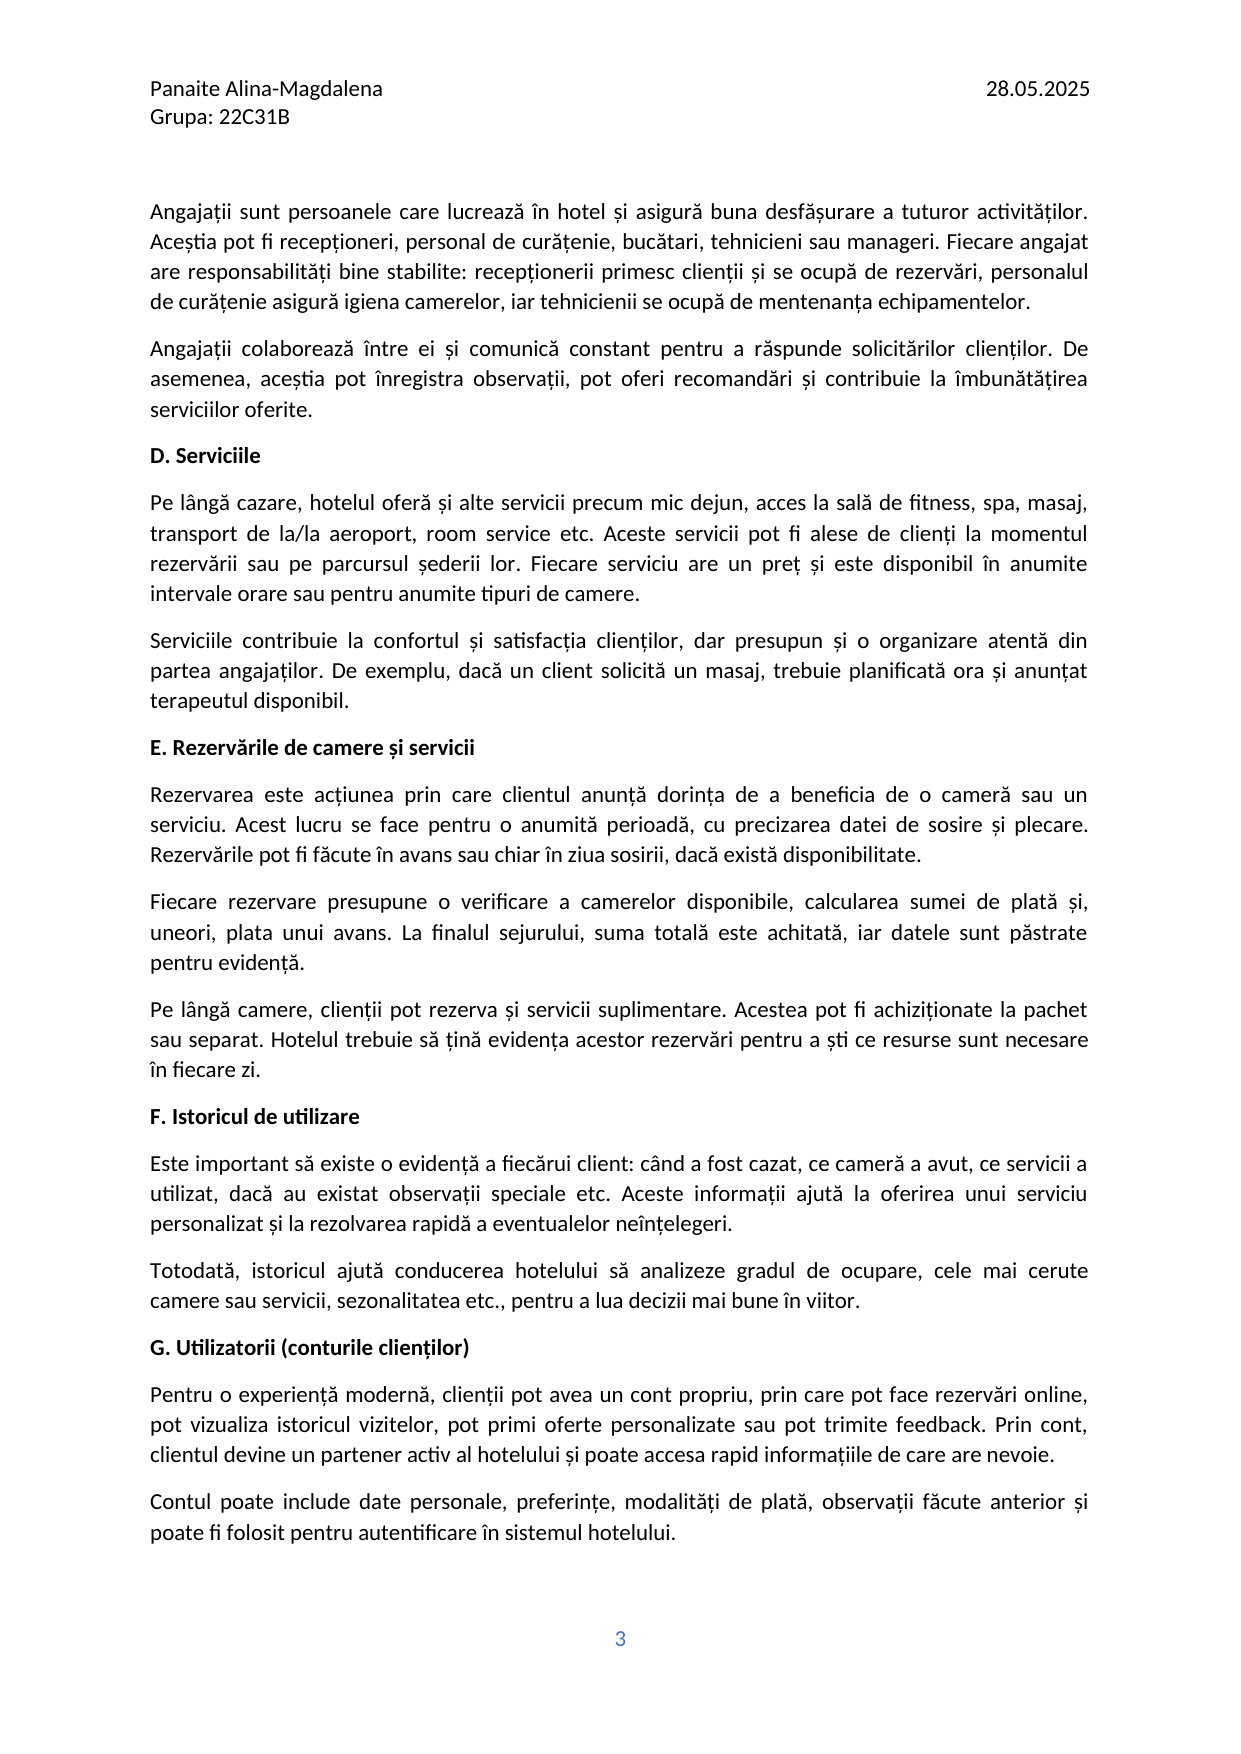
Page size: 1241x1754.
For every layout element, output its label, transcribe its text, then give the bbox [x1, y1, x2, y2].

text Serviciile contribuie la confortul și satisfacția clienților, dar presupun și o organizare atentă din partea angajaților. De exemplu, dacă un client solicită un masaj, trebuie planificată ora și anunțat terapeutul disponibil. [150, 626, 1090, 714]
text F. Istoricul de utilizare [150, 1102, 1090, 1130]
text Este important să existe o evidență a fiecărui client: când a fost cazat, ce cameră a avut, ce servicii a utilizat, dacă au existat observații speciale etc. Aceste informații ajută la oferirea unui serviciu personalizat și la rezolvarea rapidă a eventualelor neînțelegeri. [150, 1149, 1090, 1237]
text Fiecare rezervare presupune o verificare a camerelor disponibile, calcularea sumei de plată și, uneori, plata unui avans. La finalul sejurului, suma totală este achitată, iar datele sunt păstrate pentru evidență. [150, 887, 1090, 976]
text G. Utilizatorii (conturile clienților) [150, 1333, 1090, 1361]
text Angajații colaborează între ei și comunică constant pentru a răspunde solicitărilor clienților. De asemenea, aceștia pot înregistra observații, pot oferi recomandări și contribuie la îmbunătățirea serviciilor oferite. [150, 334, 1090, 423]
text E. Rezervările de camere și servicii [150, 733, 1090, 761]
text Pentru o experiență modernă, clienții pot avea un cont propriu, prin care pot face rezervări online, pot vizualiza istoricul vizitelor, pot primi oferte personalizate sau pot trimite feedback. Prin cont, clientul devine un partener activ al hotelului și poate accesa rapid informațiile de care are nevoie. [150, 1380, 1090, 1469]
text Angajații sunt persoanele care lucrează în hotel și asigură buna desfășurare a tuturor activităților. Aceștia pot fi recepționeri, personal de curățenie, bucătari, tehnicieni sau manageri. Fiecare angajat are responsabilități bine stabilite: recepționerii primesc clienții și se ocupă de rezervări, personalul de curățenie asigură igiena camerelor, iar tehnicienii se ocupă de mentenanța echipamentelor. [150, 197, 1090, 316]
text Contul poate include date personale, preferințe, modalități de plată, observații făcute anterior și poate fi folosit pentru autentificare în sistemul hotelului. [150, 1487, 1090, 1546]
text Rezervarea este acțiunea prin care clientul anunță dorința de a beneficia de o cameră sau un serviciu. Acest lucru se face pentru o anumită perioadă, cu precizarea datei de sosire și plecare. Rezervările pot fi făcute în avans sau chiar în ziua sosirii, dacă există disponibilitate. [150, 780, 1090, 869]
text Totodată, istoricul ajută conducerea hotelului să analizeze gradul de ocupare, cele mai cerute camere sau servicii, sezonalitatea etc., pentru a lua decizii mai bune în viitor. [150, 1256, 1090, 1314]
text Pe lângă camere, clienții pot rezerva și servicii suplimentare. Acestea pot fi achiziționate la pachet sau separat. Hotelul trebuie să țină evidența acestor rezervări pentru a ști ce resurse sunt necesare în fiecare zi. [150, 995, 1090, 1083]
text Pe lângă cazare, hotelul oferă și alte servicii precum mic dejun, acces la sală de fitness, spa, masaj, transport de la/la aeroport, room service etc. Aceste servicii pot fi alese de clienți la momentul rezervării sau pe parcursul șederii lor. Fiecare serviciu are un preț și este disponibil în anumite intervale orare sau pentru anumite tipuri de camere. [150, 488, 1090, 607]
text D. Serviciile [150, 442, 1090, 470]
